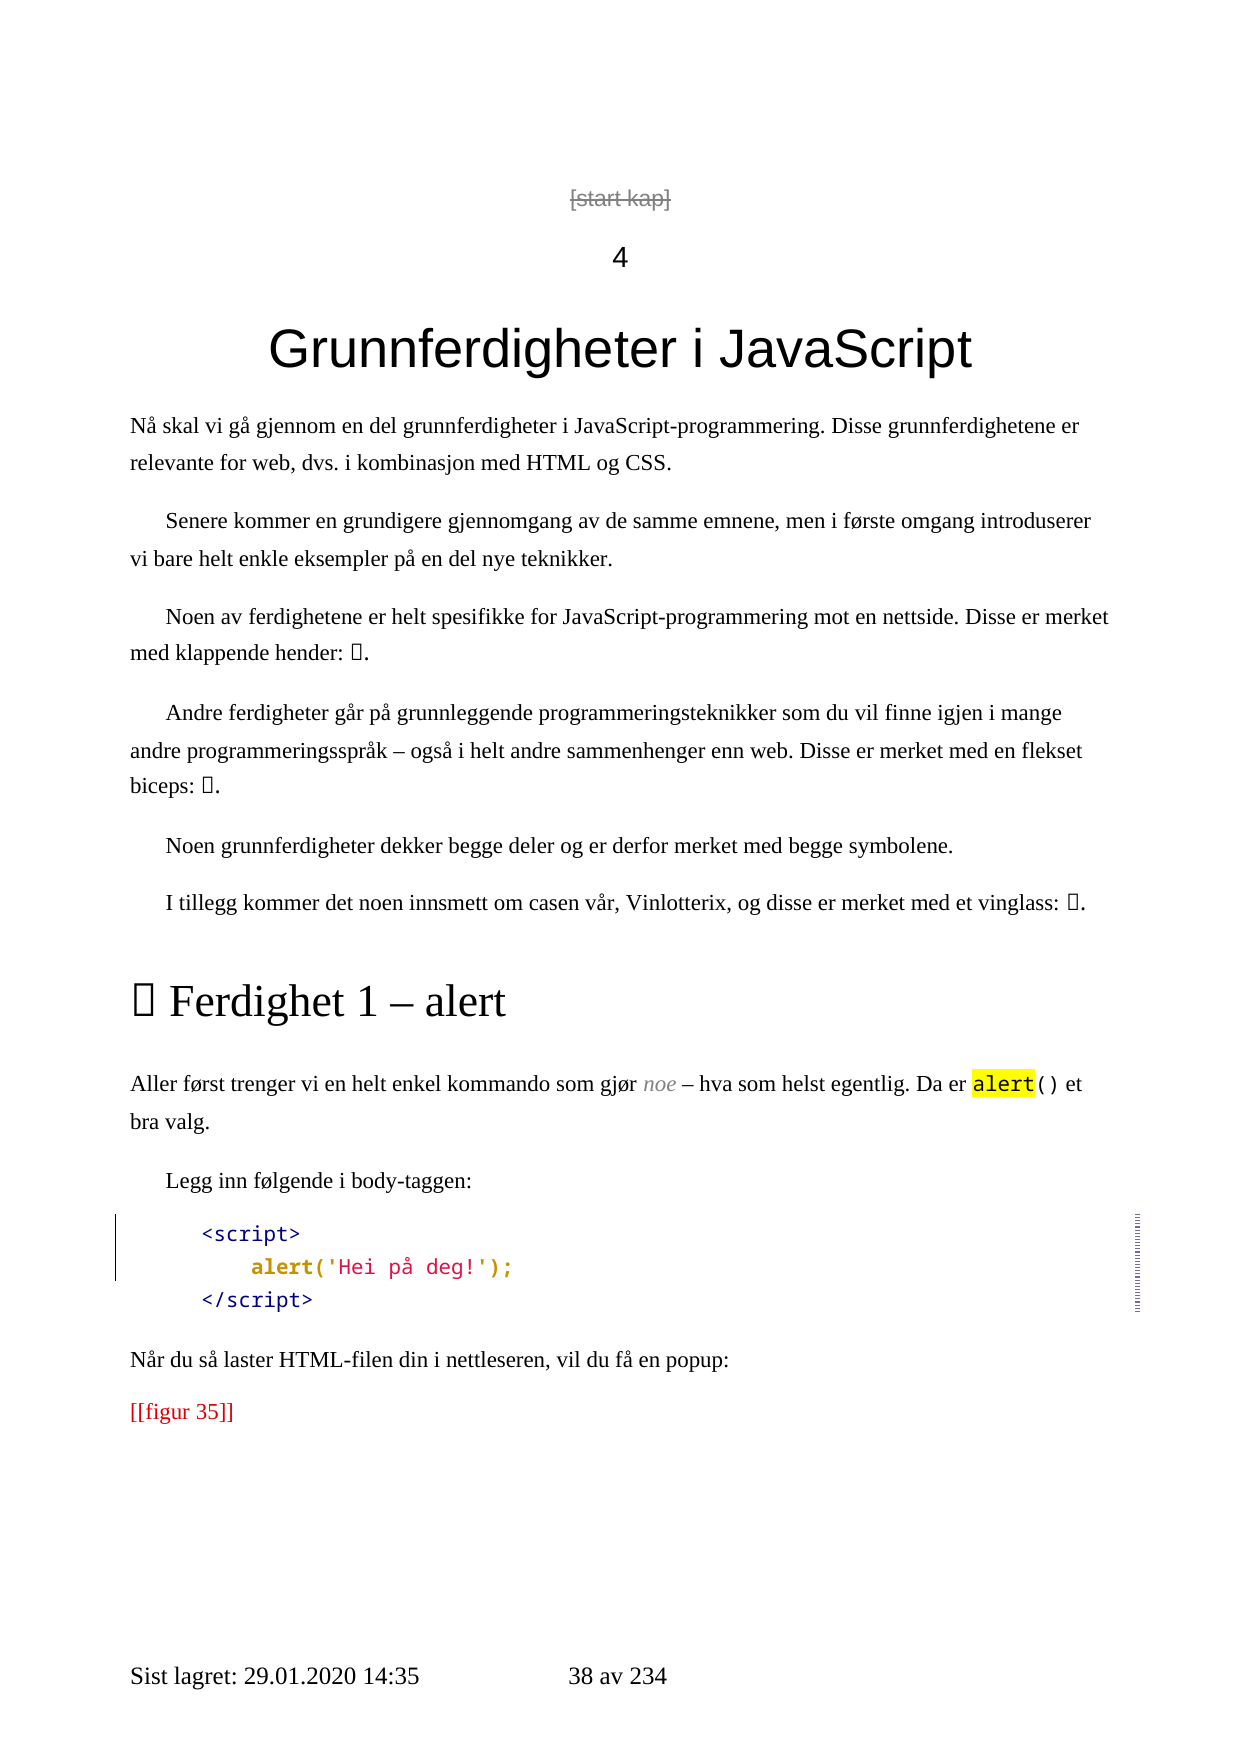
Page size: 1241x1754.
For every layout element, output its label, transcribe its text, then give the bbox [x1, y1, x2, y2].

text 4 [130, 240, 1110, 274]
text Legg inn følgende i body-taggen: [130, 1156, 1110, 1193]
text 👏 Ferdighet 1 – alert [130, 967, 1110, 1029]
text Grunnferdigheter i JavaScript [130, 316, 1110, 379]
text [[figur 35]] [130, 1393, 1110, 1424]
text Nå skal vi gå gjennom en del grunnferdigheter i JavaScript-programmering. Disse grunnferdighetene er relevante for web, dvs. i kombinasjon med HTML og CSS. [130, 401, 1110, 476]
text Noen av ferdighetene er helt spesifikke for JavaScript-programmering mot en nettside. Disse er merket med klappende hender: 👏. [130, 592, 1110, 667]
text Senere kommer en grundigere gjennomgang av de samme emnene, men i første omgang introduserer vi bare helt enkle eksempler på en del nye teknikker. [130, 496, 1110, 571]
text Noen grunnferdigheter dekker begge deler og er derfor merket med begge symbolene. [130, 821, 1110, 859]
text Når du så laster HTML-filen din i nettleseren, vil du få en popup: [130, 1335, 1110, 1372]
text [start kap] [130, 185, 1110, 212]
text <script> alert('Hei på deg!'); </script> [201, 1214, 1140, 1314]
text Aller først trenger vi en helt enkel kommando som gjør noe – hva som helst egentlig. Da er alert() et bra valg. [130, 1060, 1110, 1135]
text Andre ferdigheter går på grunnleggende programmeringsteknikker som du vil finne igjen i mange andre programmeringsspråk – også i helt andre sammenhenger enn web. Disse er merket med en flekset biceps: 💪. [130, 688, 1110, 801]
text I tillegg kommer det noen innsmett om casen vår, Vinlotterix, og disse er merket med et vinglass: 🍷. [130, 880, 1110, 917]
